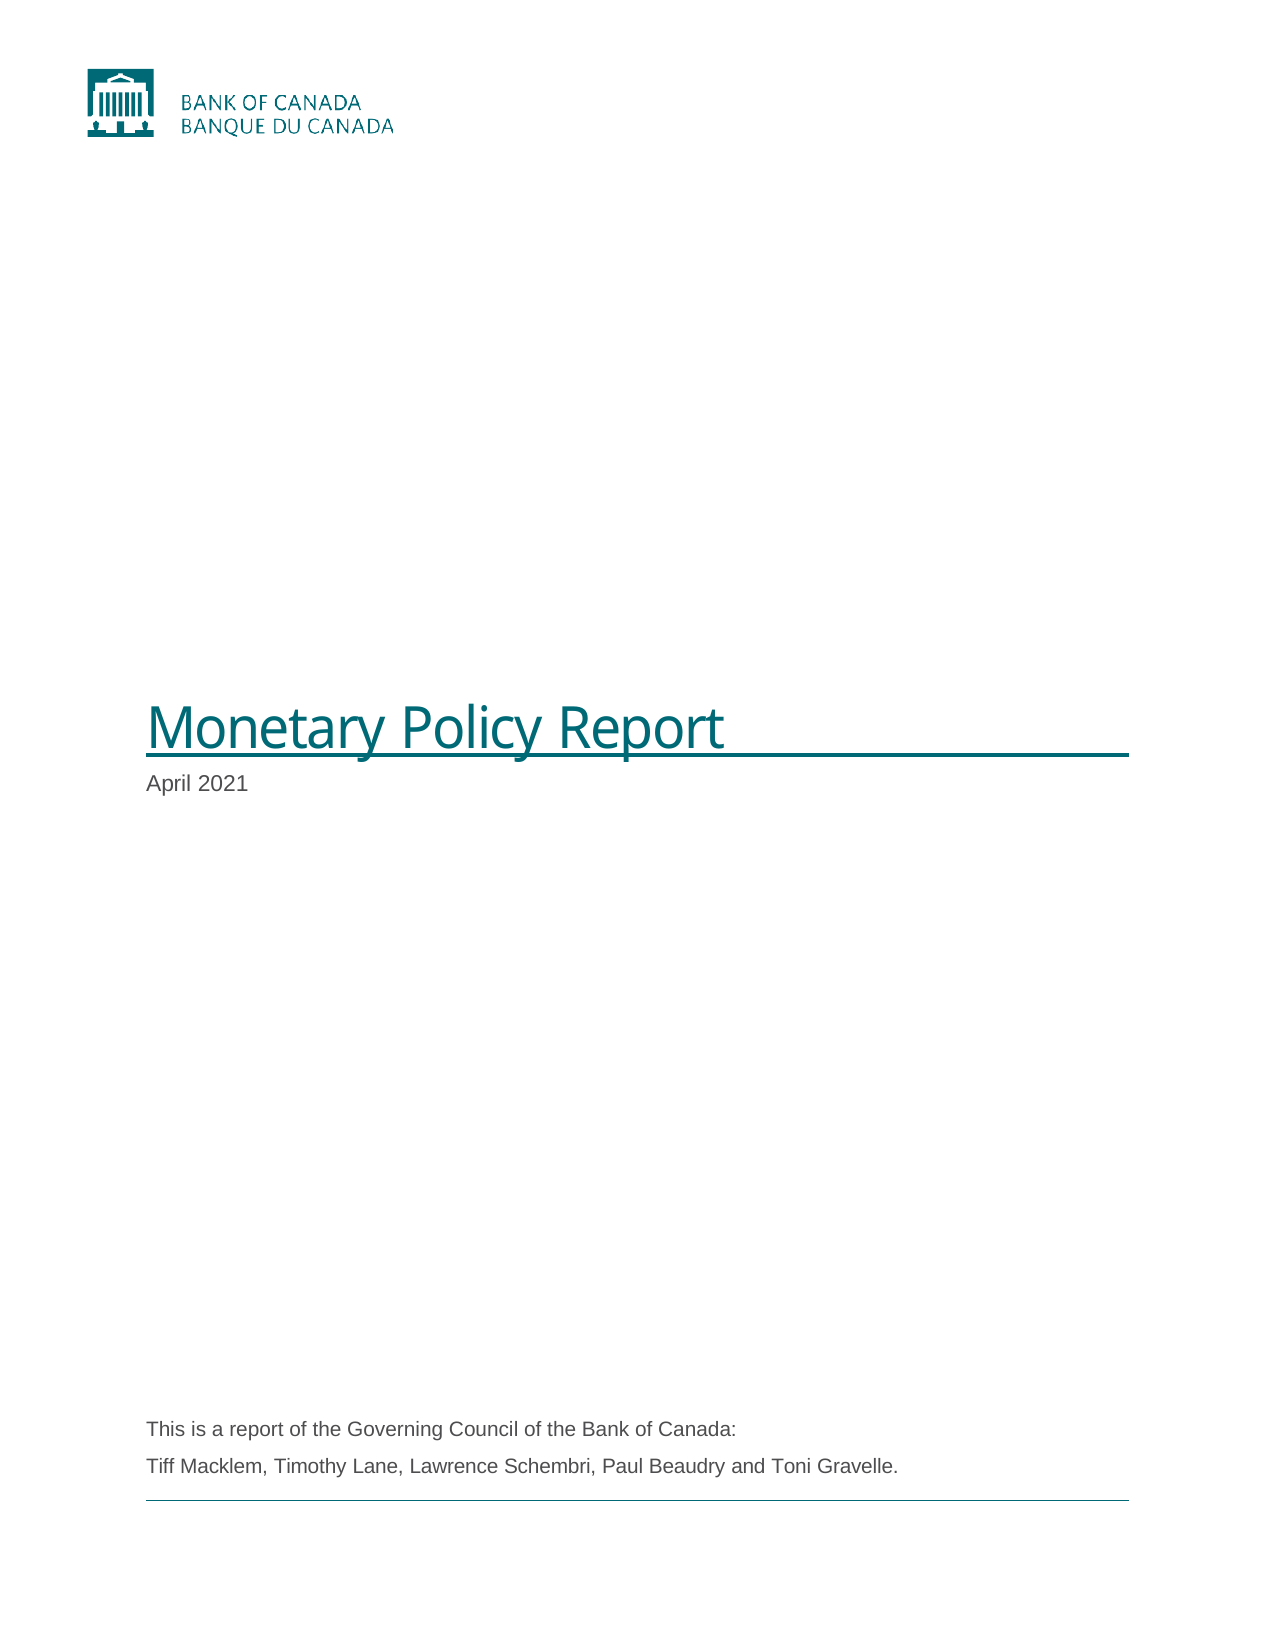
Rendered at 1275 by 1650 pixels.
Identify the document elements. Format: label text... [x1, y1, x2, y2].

subtitle April 2021 [146, 770, 1204, 796]
picture [182, 95, 393, 137]
text Monetary Policy Report [146, 686, 1204, 766]
text This is a report of the Governing Council of the Bank of Canada: [146, 1417, 1204, 1441]
text Tiff Macklem, Timothy Lane, Lawrence Schembri, Paul Beaudry and Toni Gravelle. [146, 1454, 1204, 1478]
